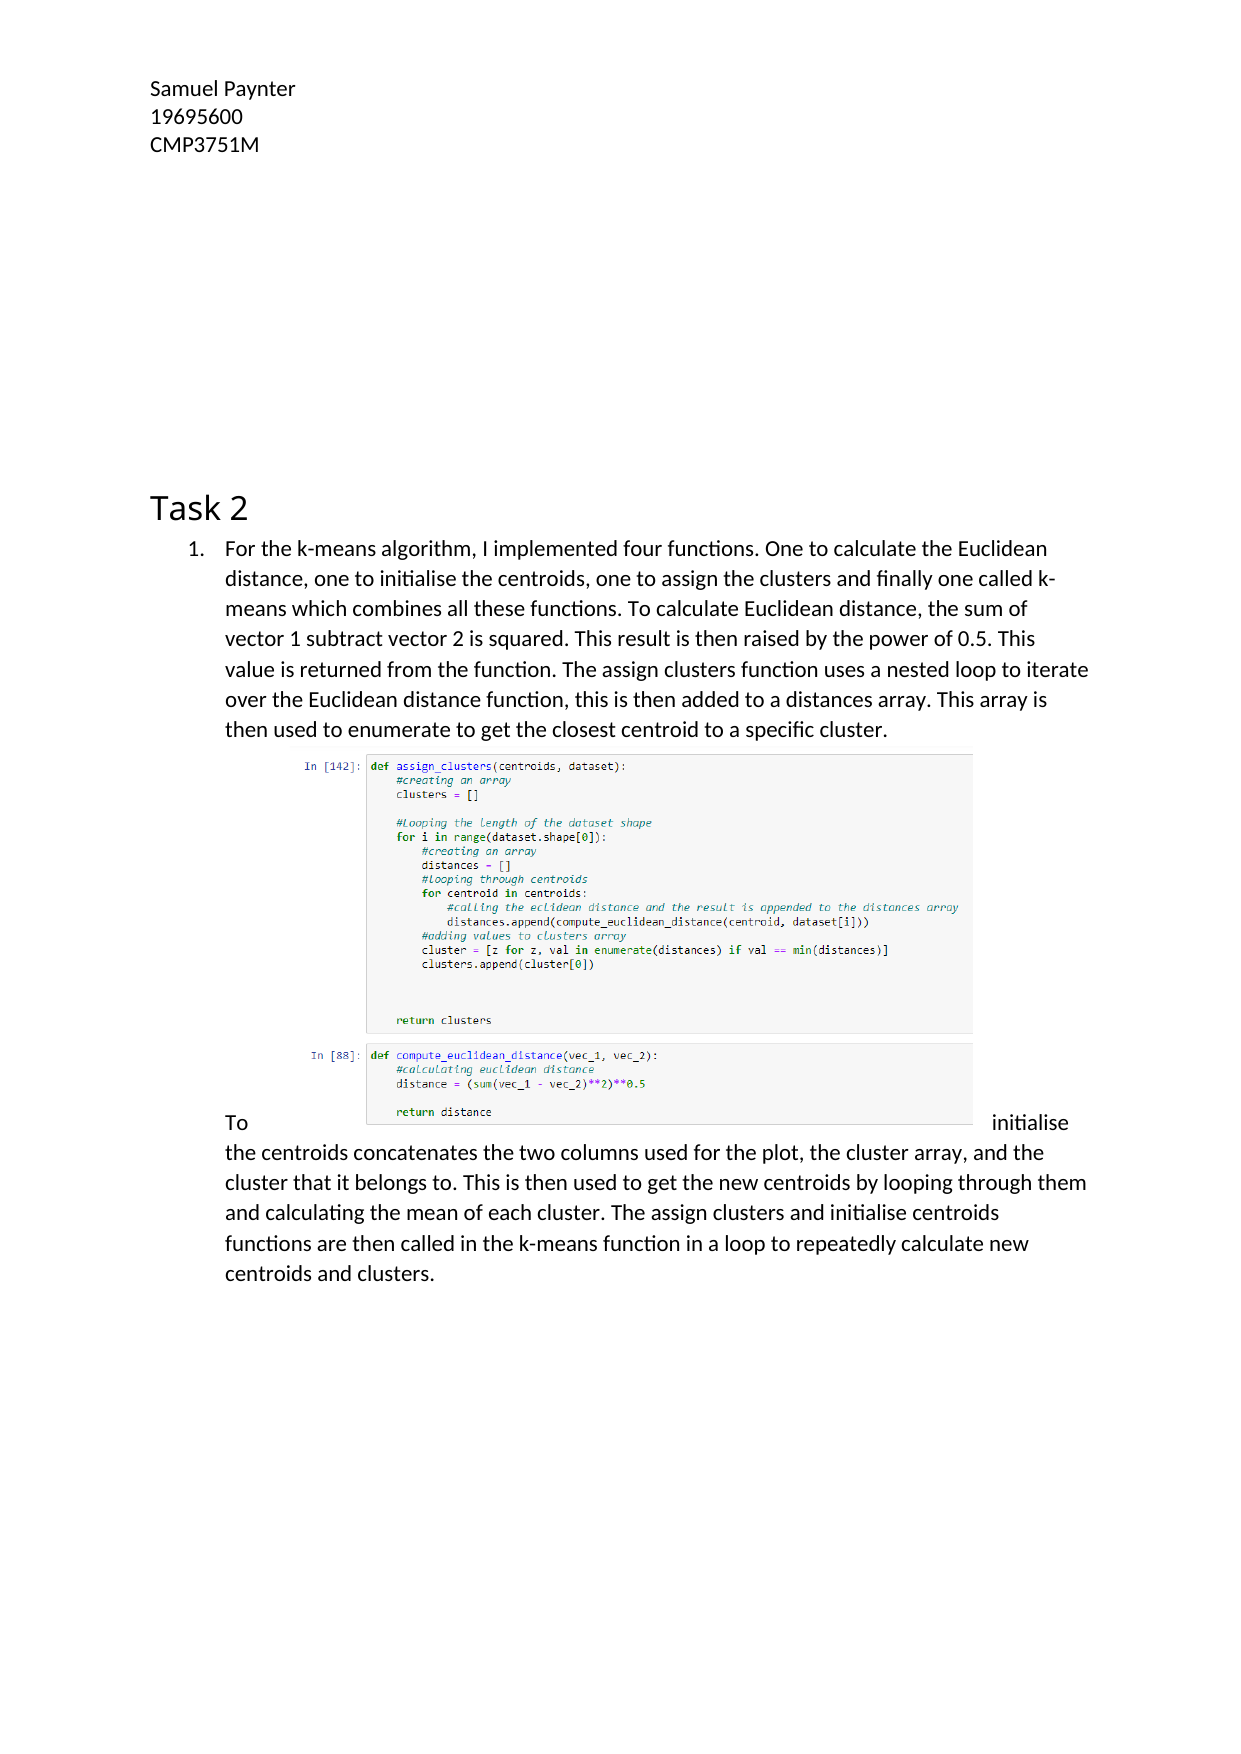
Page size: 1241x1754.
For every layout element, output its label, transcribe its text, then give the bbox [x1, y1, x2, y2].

list For the k-means algorithm, I implemented four functions. One to calculate the Euclidean distance, one to initialise the centroids, one to assign the clusters and finally one called k-means which combines all these functions. To calculate Euclidean distance, the sum of vector 1 subtract vector 2 is squared. This result is then raised by the power of 0.5. This value is returned from the function. The assign clusters function uses a nested loop to iterate over the Euclidean distance function, this is then added to a distances array. This array is then used to enumerate to get the closest centroid to a specific cluster. [187, 534, 1090, 743]
list To initialise the centroids concatenates the two columns used for the plot, the cluster array, and the cluster that it belongs to. This is then used to get the new centroids by looping through them and calculating the mean of each cluster. The assign clusters and initialise centroids functions are then called in the k-means function in a loop to repeatedly calculate new centroids and clusters. [225, 1108, 1090, 1287]
picture [289, 746, 973, 1133]
subtitle Task 2 [150, 485, 1090, 530]
